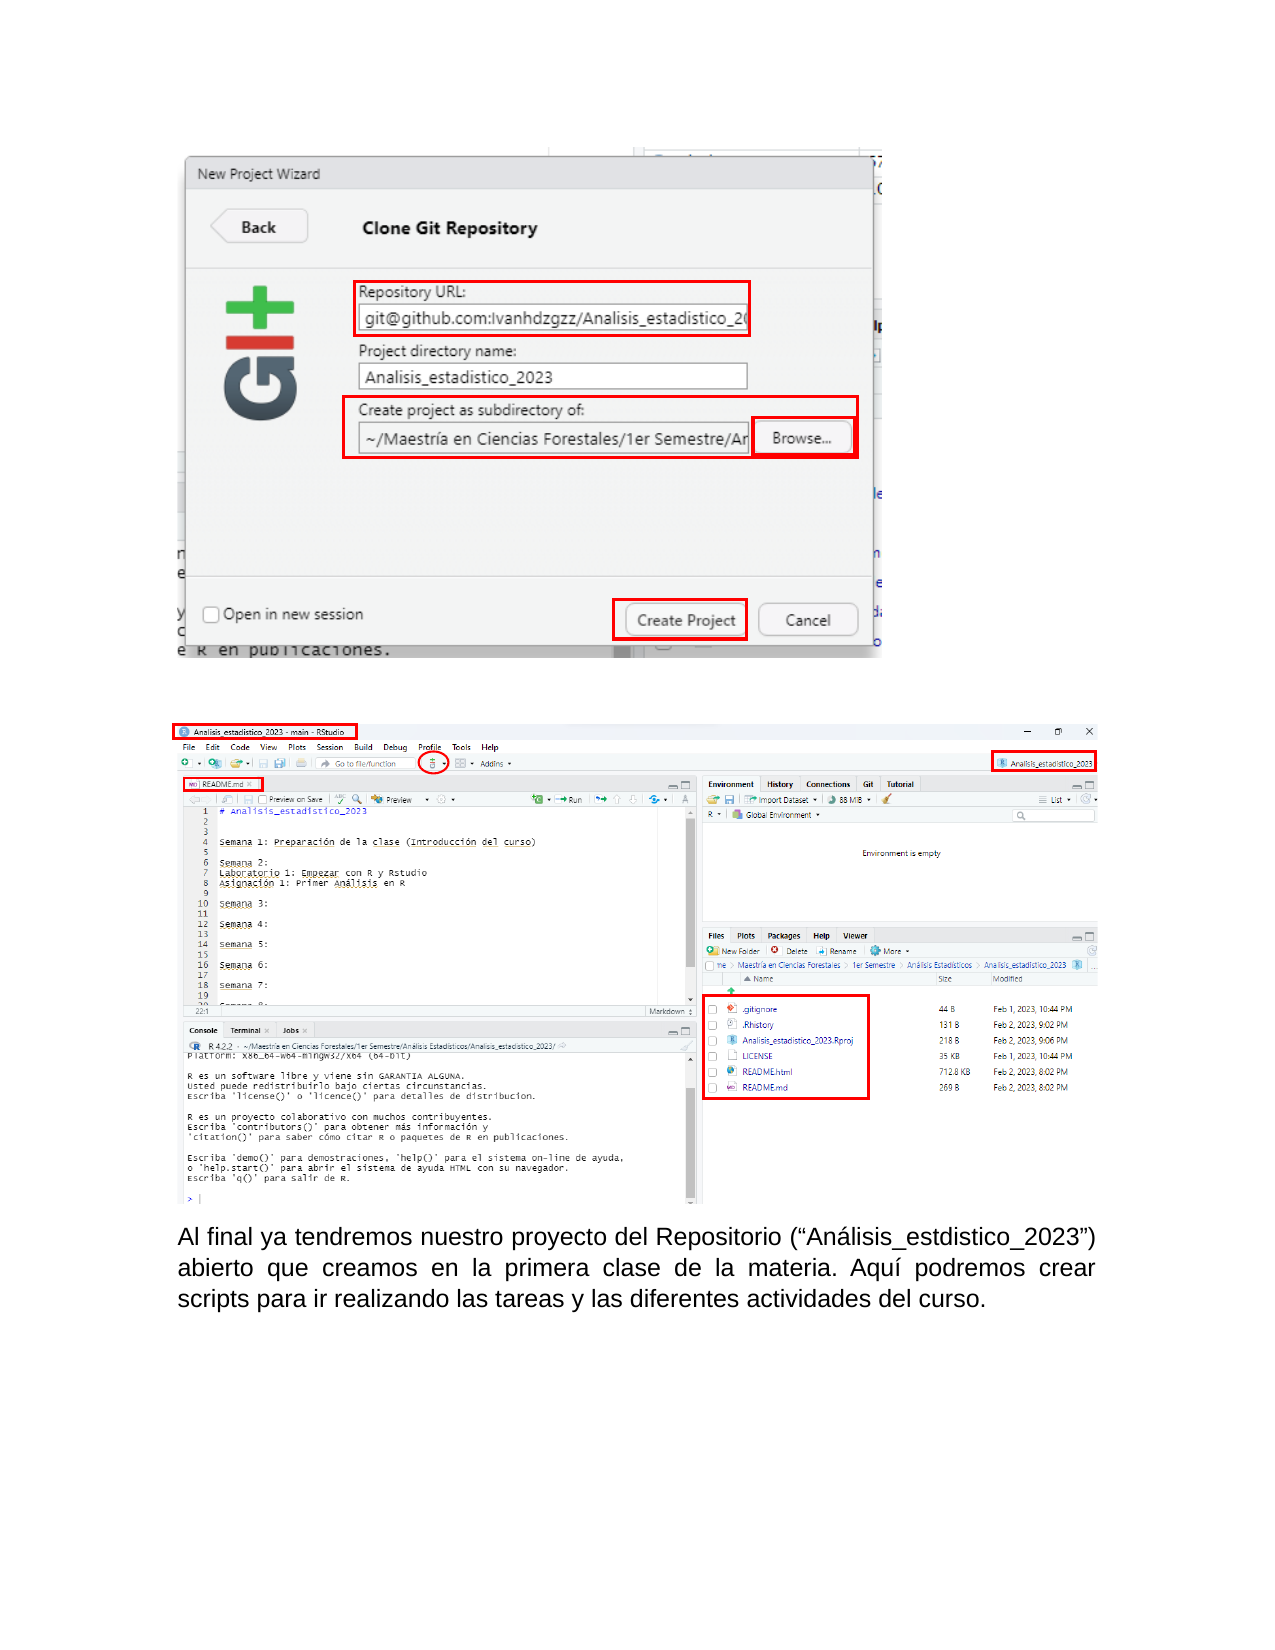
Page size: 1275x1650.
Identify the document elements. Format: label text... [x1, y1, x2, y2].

picture [177, 724, 1098, 1204]
picture [177, 726, 355, 737]
text Al final ya tendremos nuestro proyecto del Repositorio (“Análisis_estdistico_2023”) abierto que creamos en la primera clase de la materia. Aquí podremos crear scripts para ir realizando las tareas y las diferentes actividades del curso. [177, 1222, 1098, 1313]
picture [177, 147, 882, 658]
